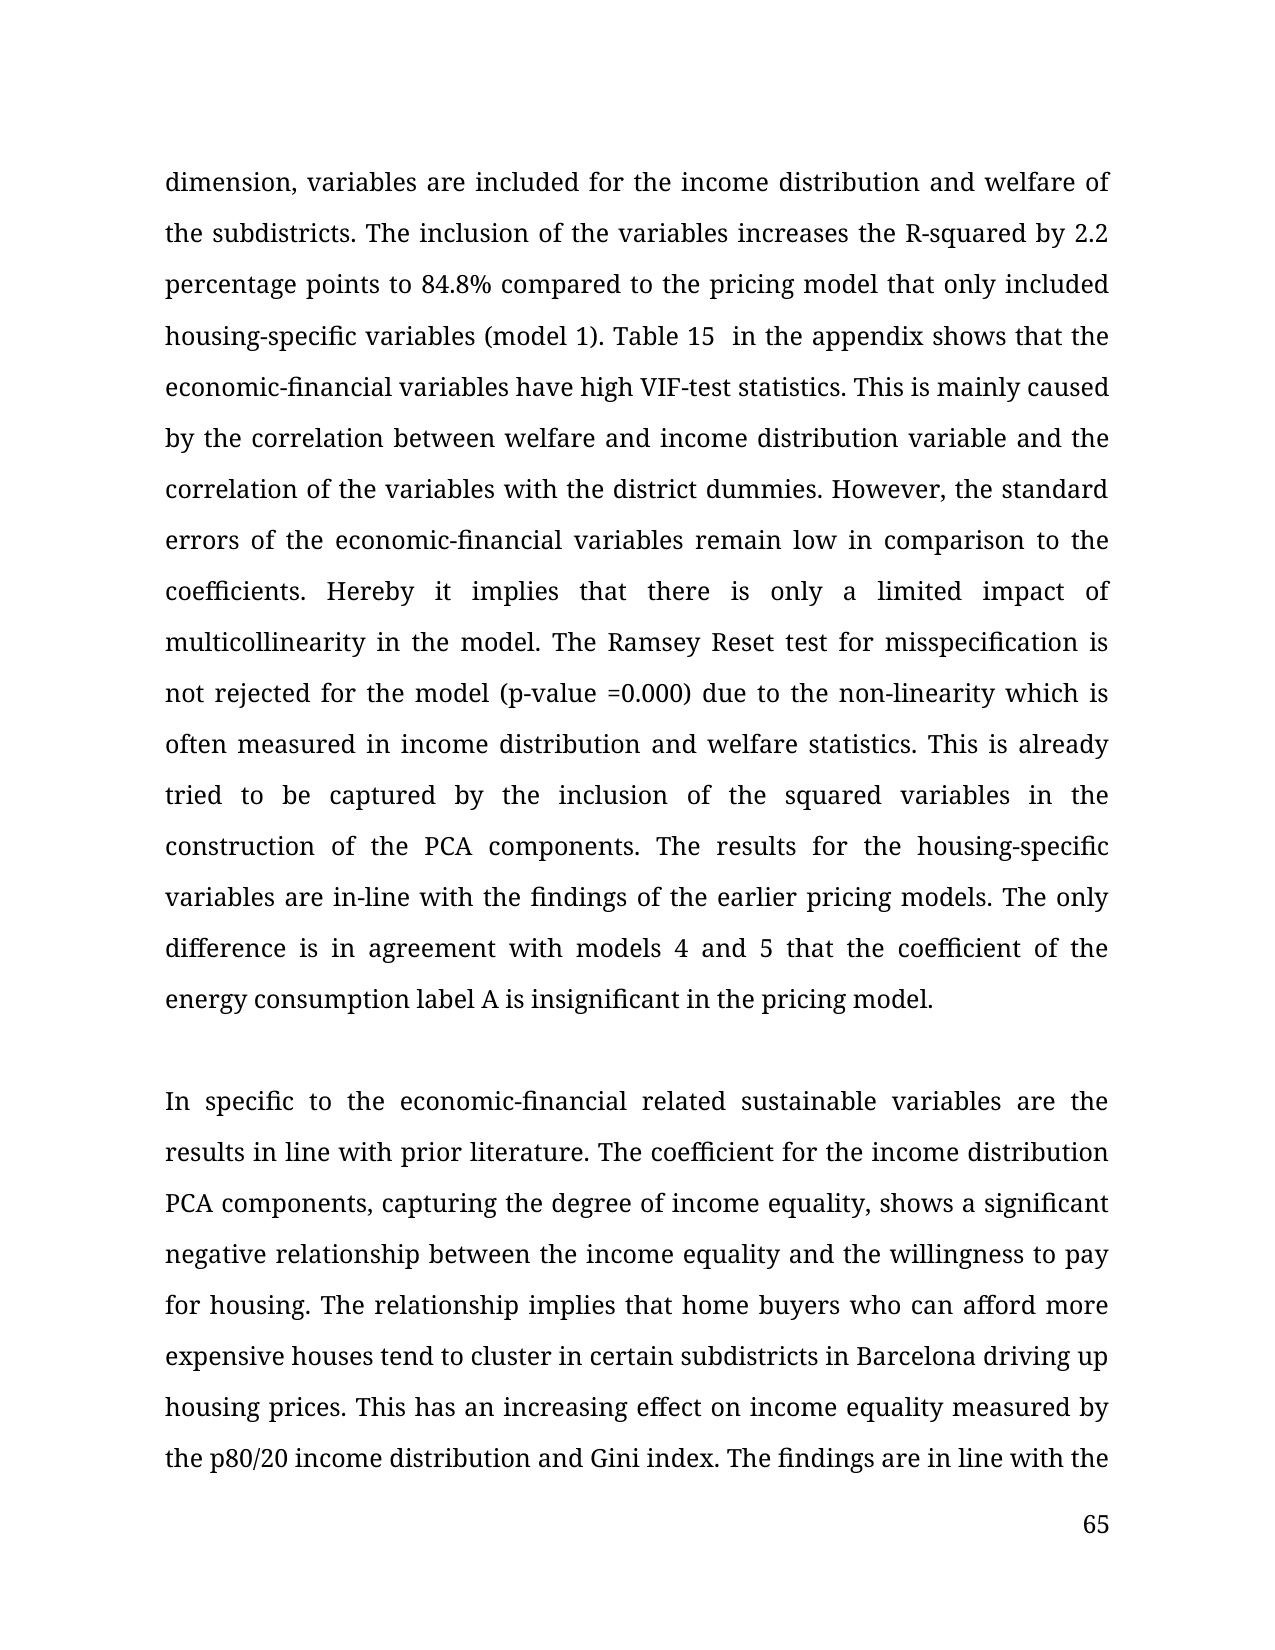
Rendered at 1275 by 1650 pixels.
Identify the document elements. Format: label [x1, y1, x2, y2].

text [165, 165, 1110, 1016]
text [165, 1084, 1110, 1475]
